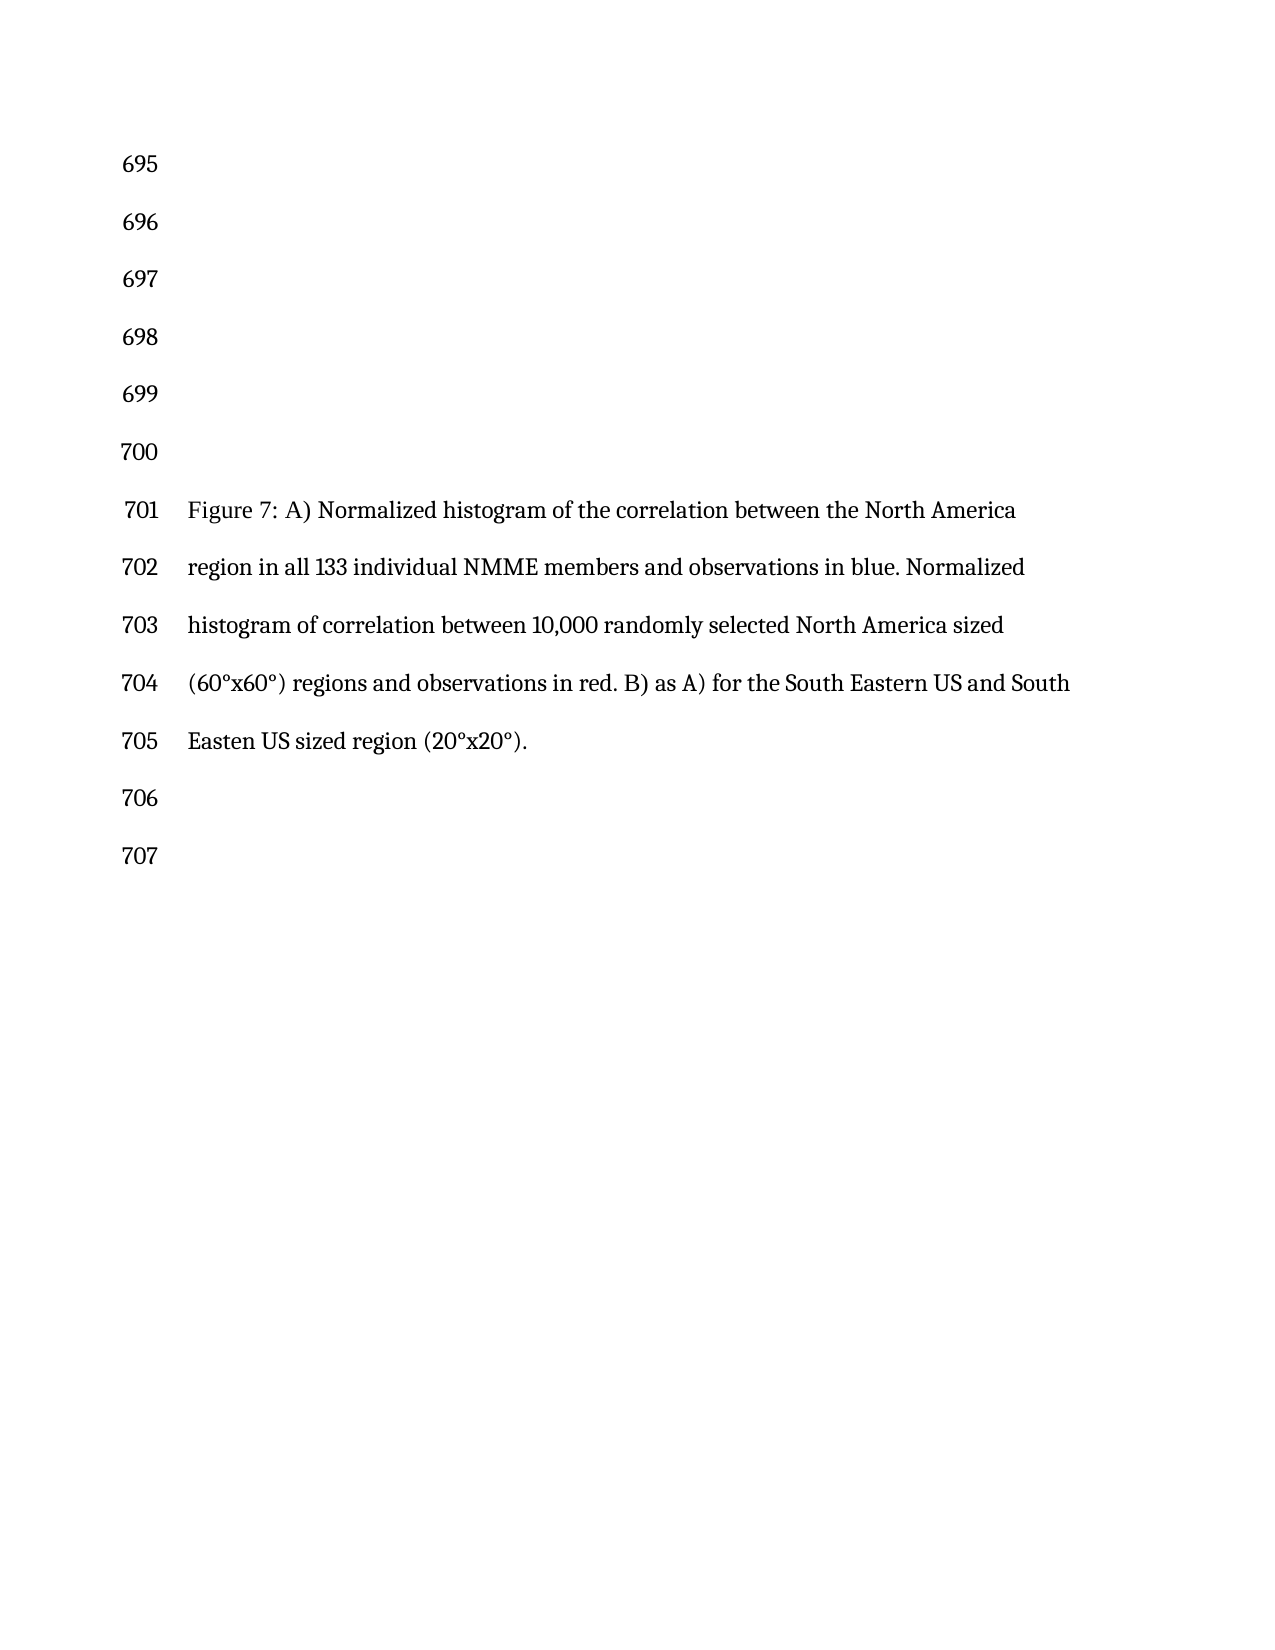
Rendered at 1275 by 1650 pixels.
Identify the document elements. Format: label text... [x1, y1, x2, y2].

text Figure 7: A) Normalized histogram of the correlation between the North America region in all 133 individual NMME members and observations in blue. Normalized histogram of correlation between 10,000 randomly selected North America sized (60°x60°) regions and observations in red. B) as A) for the South Eastern US and South Easten US sized region (20°x20°). [187, 495, 1087, 755]
